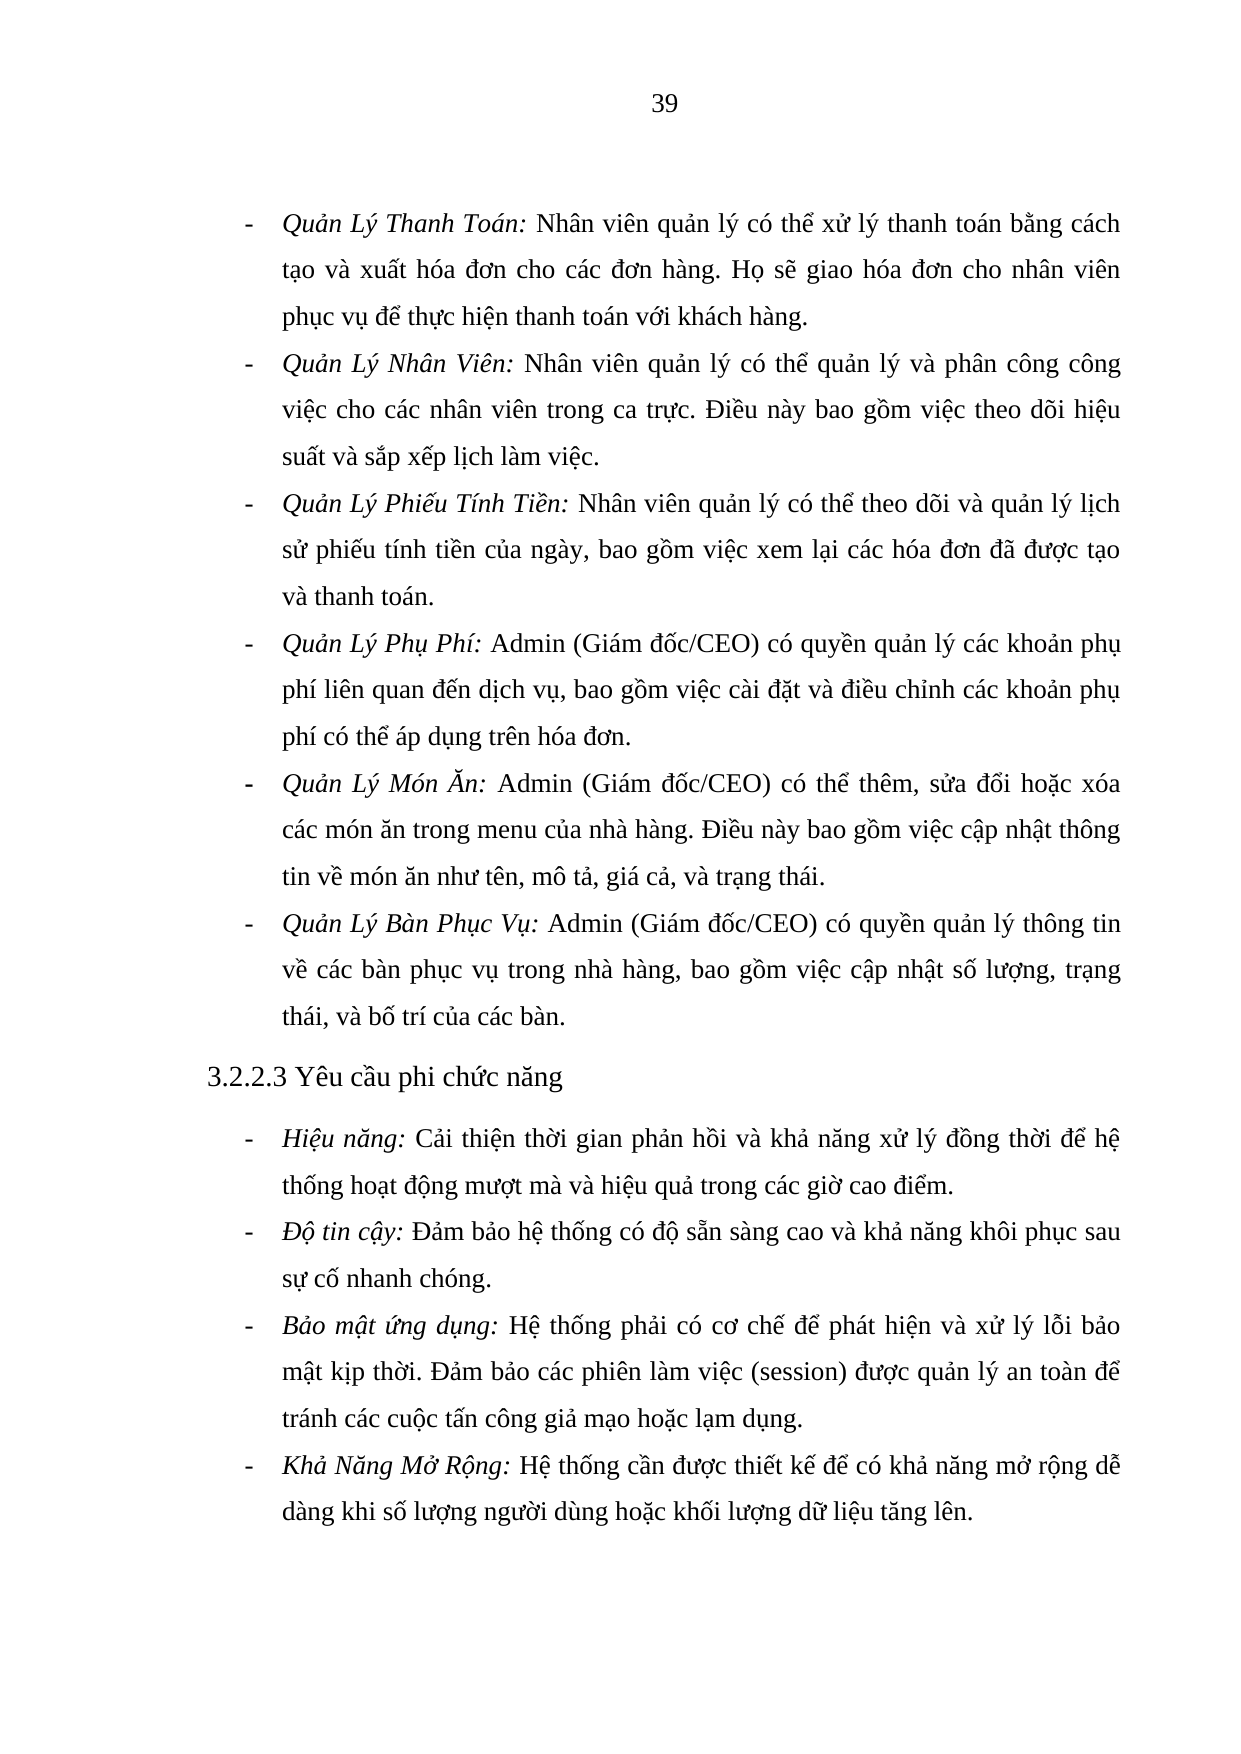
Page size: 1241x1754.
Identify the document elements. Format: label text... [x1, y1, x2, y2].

list Quản Lý Nhân Viên: Nhân viên quản lý có thể quản lý và phân công công việc cho các nhân viên trong ca trực. Điều này bao gồm việc theo dõi hiệu suất và sắp xếp lịch làm việc. [244, 347, 1122, 471]
list Quản Lý Phiếu Tính Tiền: Nhân viên quản lý có thể theo dõi và quản lý lịch sử phiếu tính tiền của ngày, bao gồm việc xem lại các hóa đơn đã được tạo và thanh toán. [244, 487, 1122, 611]
list Bảo mật ứng dụng: Hệ thống phải có cơ chế để phát hiện và xử lý lỗi bảo mật kịp thời. Đảm bảo các phiên làm việc (session) được quản lý an toàn để tránh các cuộc tấn công giả mạo hoặc lạm dụng. [244, 1309, 1122, 1433]
subtitle Yêu cầu phi chức năng [207, 1059, 1122, 1093]
list Quản Lý Phụ Phí: Admin (Giám đốc/CEO) có quyền quản lý các khoản phụ phí liên quan đến dịch vụ, bao gồm việc cài đặt và điều chỉnh các khoản phụ phí có thể áp dụng trên hóa đơn. [244, 627, 1122, 751]
list Quản Lý Món Ăn: Admin (Giám đốc/CEO) có thể thêm, sửa đổi hoặc xóa các món ăn trong menu của nhà hàng. Điều này bao gồm việc cập nhật thông tin về món ăn như tên, mô tả, giá cả, và trạng thái. [244, 767, 1122, 891]
list Quản Lý Thanh Toán: Nhân viên quản lý có thể xử lý thanh toán bằng cách tạo và xuất hóa đơn cho các đơn hàng. Họ sẽ giao hóa đơn cho nhân viên phục vụ để thực hiện thanh toán với khách hàng. [244, 207, 1122, 331]
list Độ tin cậy: Đảm bảo hệ thống có độ sẵn sàng cao và khả năng khôi phục sau sự cố nhanh chóng. [244, 1215, 1122, 1293]
list Khả Năng Mở Rộng: Hệ thống cần được thiết kế để có khả năng mở rộng dễ dàng khi số lượng người dùng hoặc khối lượng dữ liệu tăng lên. [244, 1449, 1122, 1527]
list Quản Lý Bàn Phục Vụ: Admin (Giám đốc/CEO) có quyền quản lý thông tin về các bàn phục vụ trong nhà hàng, bao gồm việc cập nhật số lượng, trạng thái, và bố trí của các bàn. [244, 907, 1122, 1031]
list Hiệu năng: Cải thiện thời gian phản hồi và khả năng xử lý đồng thời để hệ thống hoạt động mượt mà và hiệu quả trong các giờ cao điểm. [244, 1122, 1122, 1200]
